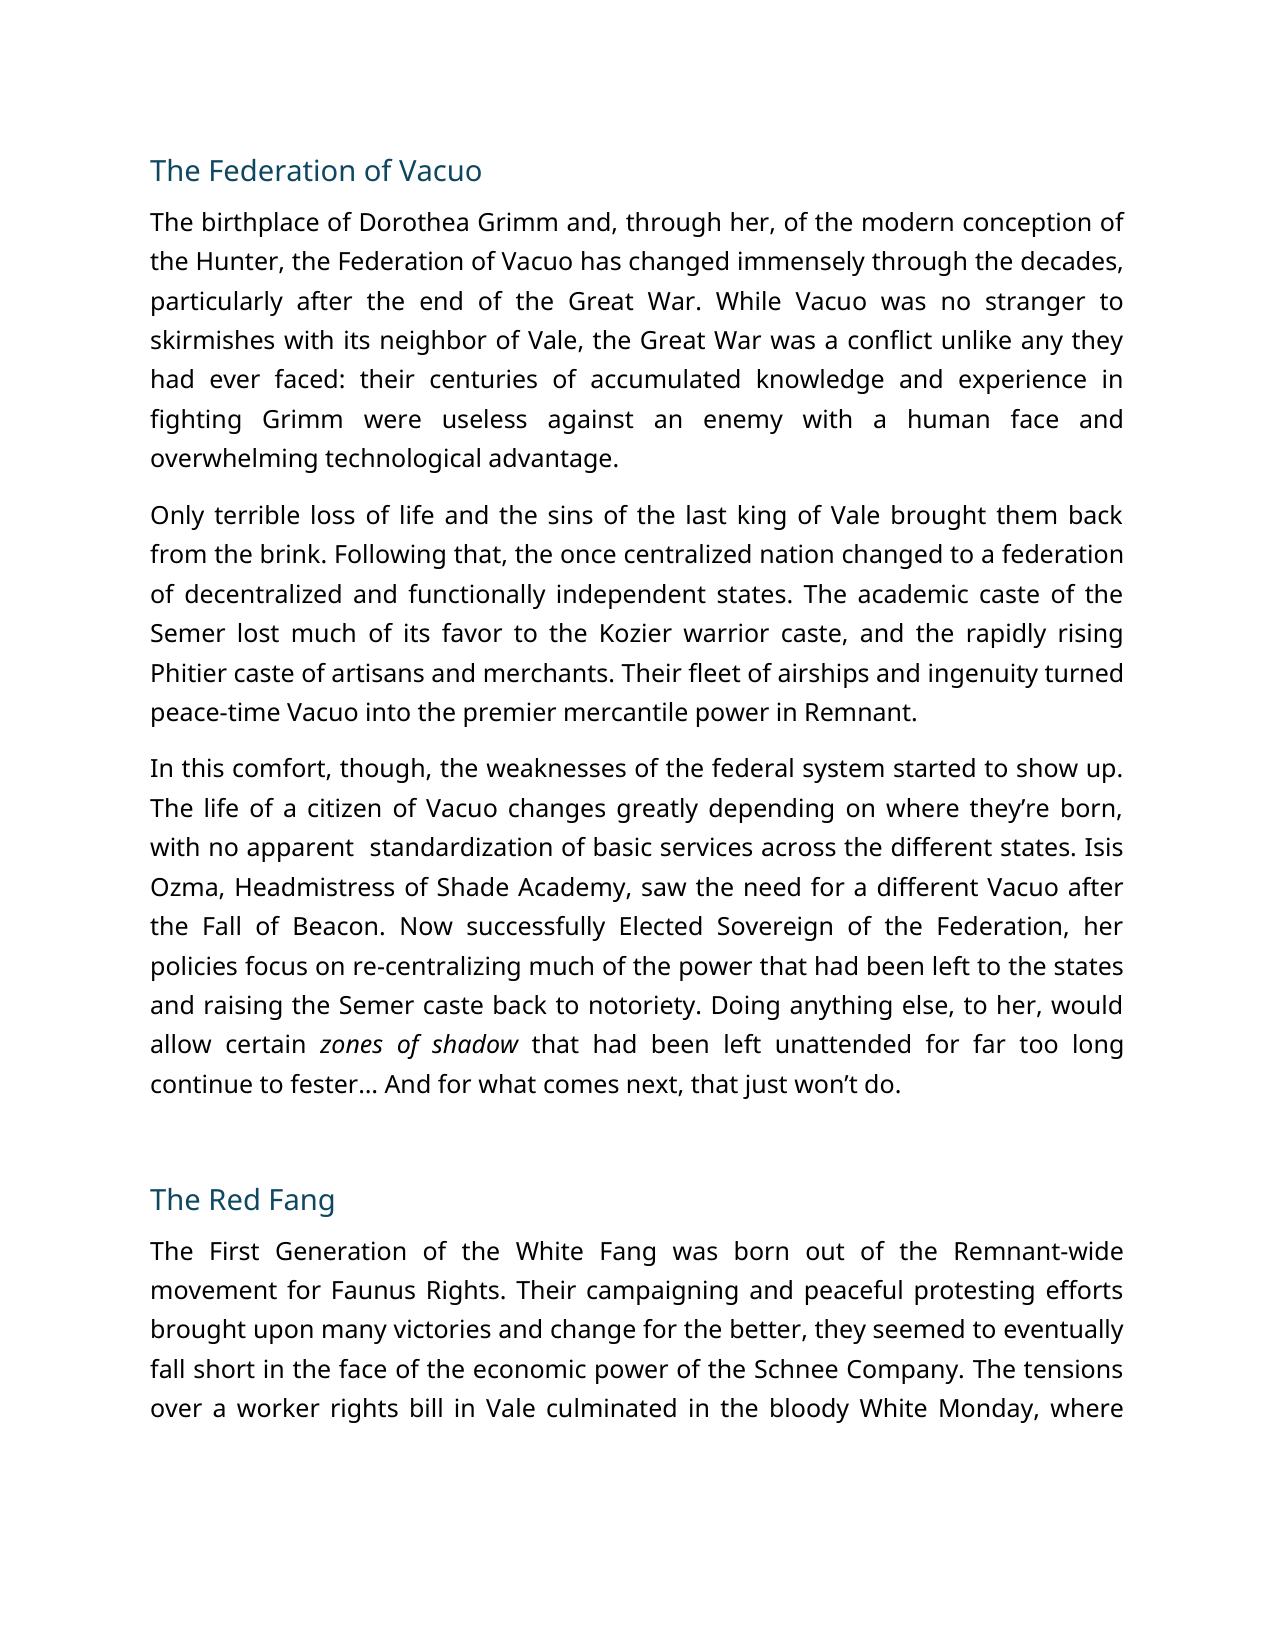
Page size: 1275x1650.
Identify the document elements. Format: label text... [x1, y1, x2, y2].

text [150, 1233, 1125, 1425]
subtitle The Federation of Vacuo [150, 150, 1125, 190]
text The birthplace of Dorothea Grimm and, through her, of the modern conception of the Hunter, the Federation of Vacuo has changed immensely through the decades, particularly after the end of the Great War. While Vacuo was no stranger to skirmishes with its neighbor of Vale, the Great War was a conflict unlike any they had ever faced: their centuries of accumulated knowledge and experience in fighting Grimm were useless against an enemy with a human face and overwhelming technological advantage. [150, 204, 1125, 475]
subtitle The Red Fang [150, 1179, 1125, 1219]
text In this comfort, though, the weaknesses of the federal system started to show up. The life of a citizen of Vacuo changes greatly depending on where they’re born, with no apparent standardization of basic services across the different states. Isis Ozma, Headmistress of Shade Academy, saw the need for a different Vacuo after the Fall of Beacon. Now successfully Elected Sovereign of the Federation, her policies focus on re-centralizing much of the power that had been left to the states and raising the Semer caste back to notoriety. Doing anything else, to her, would allow certain zones of shadow that had been left unattended for far too long continue to fester… And for what comes next, that just won’t do. [150, 751, 1125, 1101]
text Only terrible loss of life and the sins of the last king of Vale brought them back from the brink. Following that, the once centralized nation changed to a federation of decentralized and functionally independent states. The academic caste of the Semer lost much of its favor to the Kozier warrior caste, and the rapidly rising Phitier caste of artisans and merchants. Their fleet of airships and ingenuity turned peace-time Vacuo into the premier mercantile power in Remnant. [150, 497, 1125, 729]
